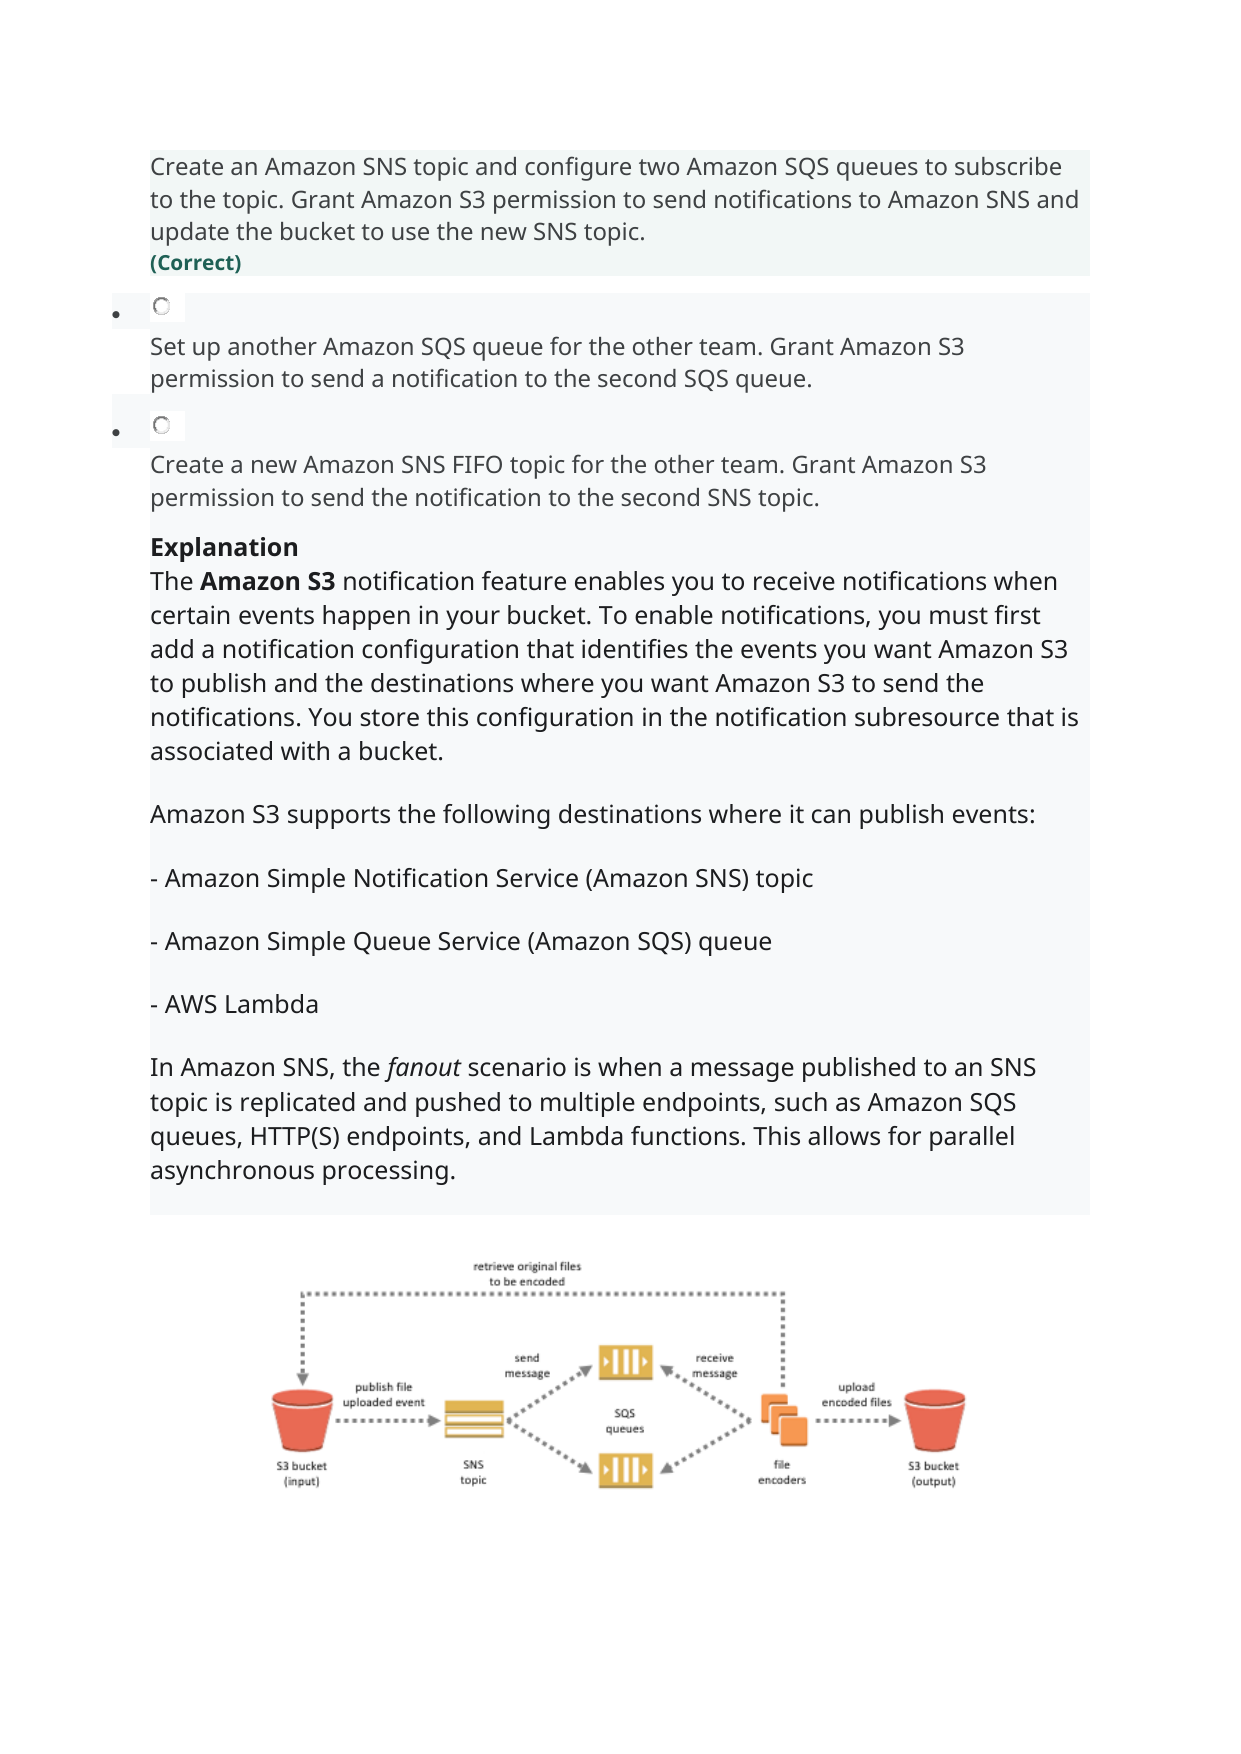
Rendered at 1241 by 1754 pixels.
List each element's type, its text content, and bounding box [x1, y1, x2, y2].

text Set up another Amazon SQS queue for the other team. Grant Amazon S3 permission to send a notification to the second SQS queue. [150, 329, 1090, 394]
picture [150, 1215, 1091, 1534]
text The Amazon S3 notification feature enables you to receive notifications when certain events happen in your bucket. To enable notifications, you must first add a notification configuration that identifies the events you want Amazon S3 to publish and the destinations where you want Amazon S3 to send the notifications. You store this configuration in the notification subresource that is associated with a bucket. [150, 564, 1090, 768]
text - AWS Lambda [150, 987, 1090, 1021]
text Create an Amazon SNS topic and configure two Amazon SQS queues to subscribe to the topic. Grant Amazon S3 permission to send notifications to Amazon SNS and update the bucket to use the new SNS topic. [150, 150, 1090, 248]
text In Amazon SNS, the fanout scenario is when a message published to an SNS topic is replicated and pushed to multiple endpoints, such as Amazon SQS queues, HTTP(S) endpoints, and Lambda functions. This allows for parallel asynchronous processing. [150, 1050, 1090, 1186]
text Create a new Amazon SNS FIFO topic for the other team. Grant Amazon S3 permission to send the notification to the second SNS topic. [150, 448, 1090, 513]
list ​ [112, 411, 1090, 448]
text Explanation [150, 529, 1090, 564]
text Amazon S3 supports the following destinations where it can publish events: [150, 797, 1090, 831]
text - Amazon Simple Notification Service (Amazon SNS) topic [150, 860, 1090, 894]
text (Correct) [150, 248, 1090, 276]
list ​ [112, 293, 1090, 329]
text - Amazon Simple Queue Service (Amazon SQS) queue [150, 924, 1090, 958]
